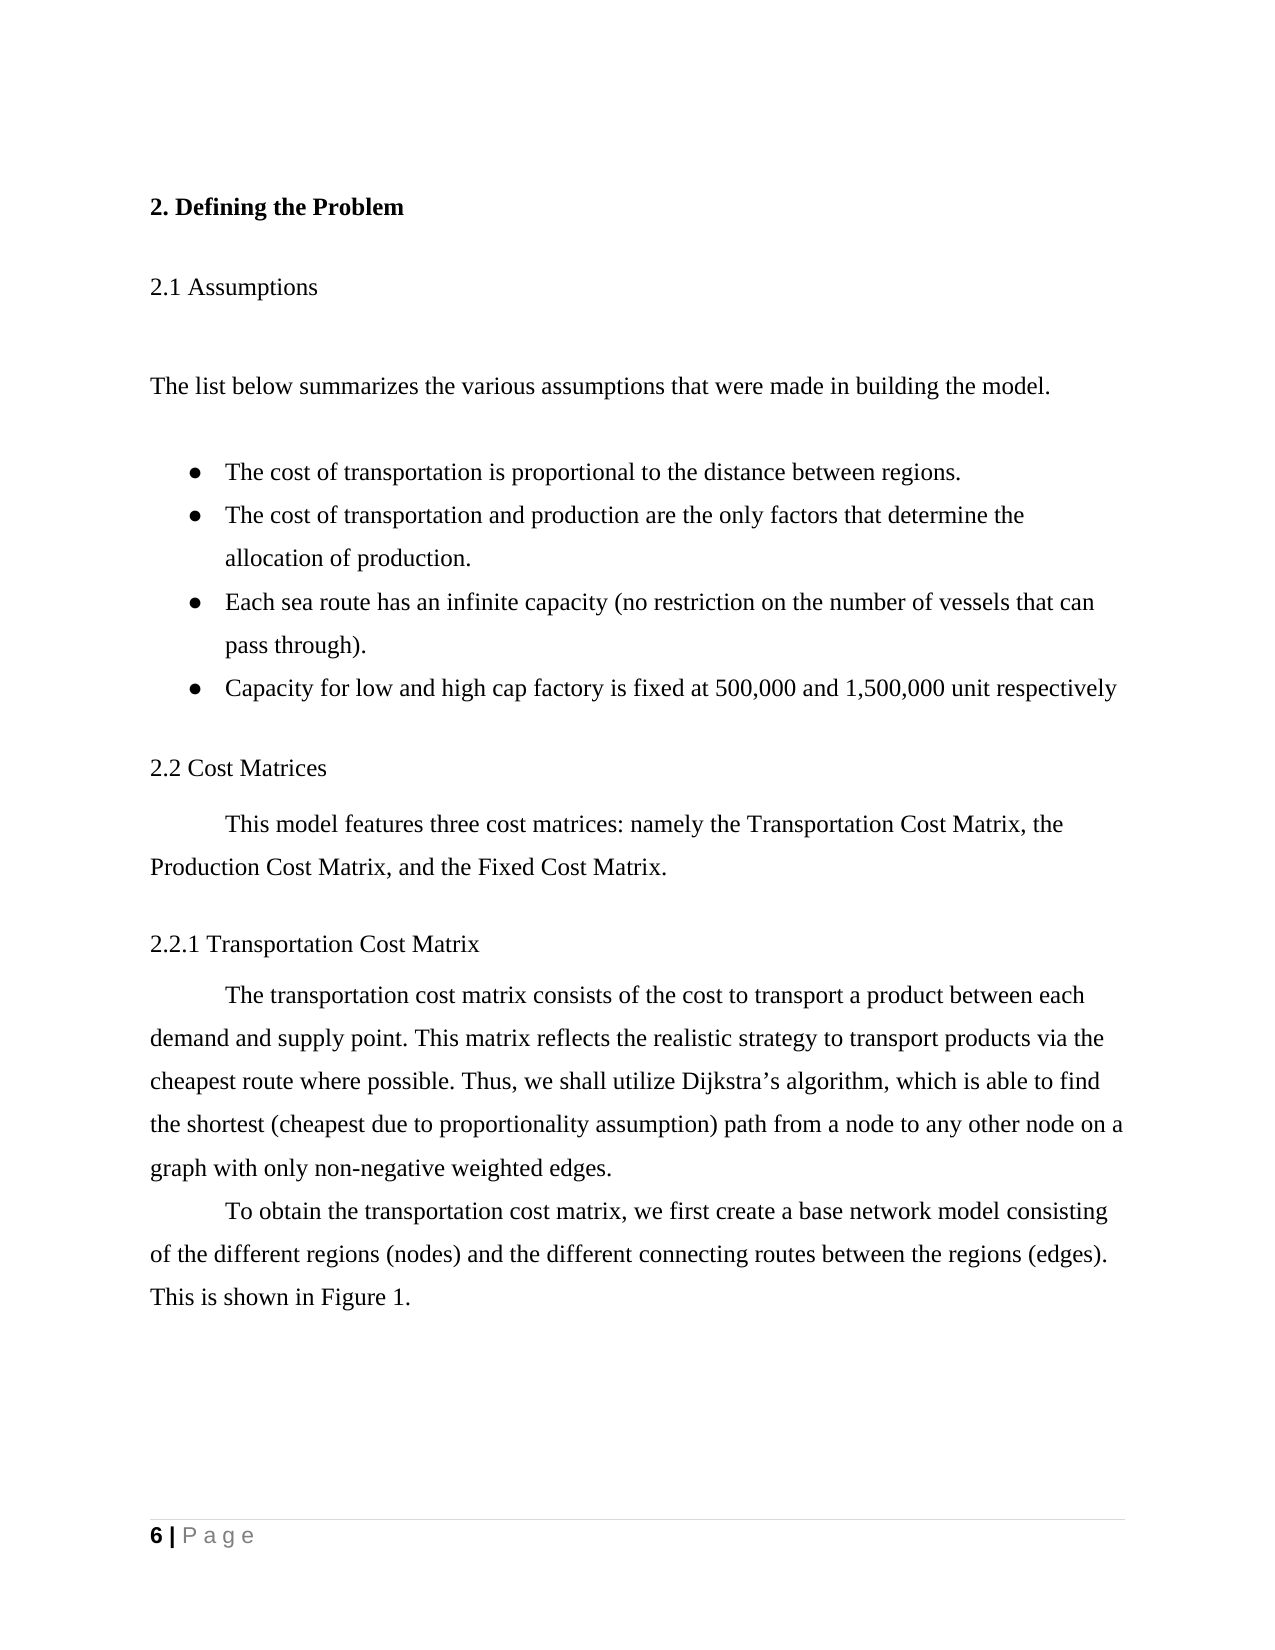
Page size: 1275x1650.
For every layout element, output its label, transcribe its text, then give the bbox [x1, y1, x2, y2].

text To obtain the transportation cost matrix, we first create a base network model consisting of the different regions (nodes) and the different connecting routes between the regions (edges). This is shown in Figure 1. [150, 1196, 1125, 1311]
subtitle 2.2.1 Transportation Cost Matrix [150, 929, 1125, 957]
list Each sea route has an infinite capacity (no restriction on the number of vessels that can pass through). [187, 587, 1125, 658]
list Capacity for low and high cap factory is fixed at 500,000 and 1,500,000 unit respectively [187, 673, 1125, 702]
list The cost of transportation and production are the only factors that determine the allocation of production. [187, 500, 1125, 572]
text The transportation cost matrix consists of the cost to transport a product between each demand and supply point. This matrix reflects the realistic strategy to transport products via the cheapest route where possible. Thus, we shall utilize Dijkstra’s algorithm, which is able to find the shortest (cheapest due to proportionality assumption) path from a node to any other node on a graph with only non-negative weighted edges. [150, 980, 1125, 1181]
list The cost of transportation is proportional to the distance between regions. [187, 457, 1125, 486]
text This model features three cost matrices: namely the Transportation Cost Matrix, the Production Cost Matrix, and the Fixed Cost Matrix. [150, 809, 1125, 881]
subtitle 2.1 Assumptions [150, 272, 1125, 301]
subtitle 2. Defining the Problem [150, 192, 1125, 220]
text The list below summarizes the various assumptions that were made in building the model. [150, 371, 1125, 400]
subtitle 2.2 Cost Matrices [150, 753, 1125, 782]
